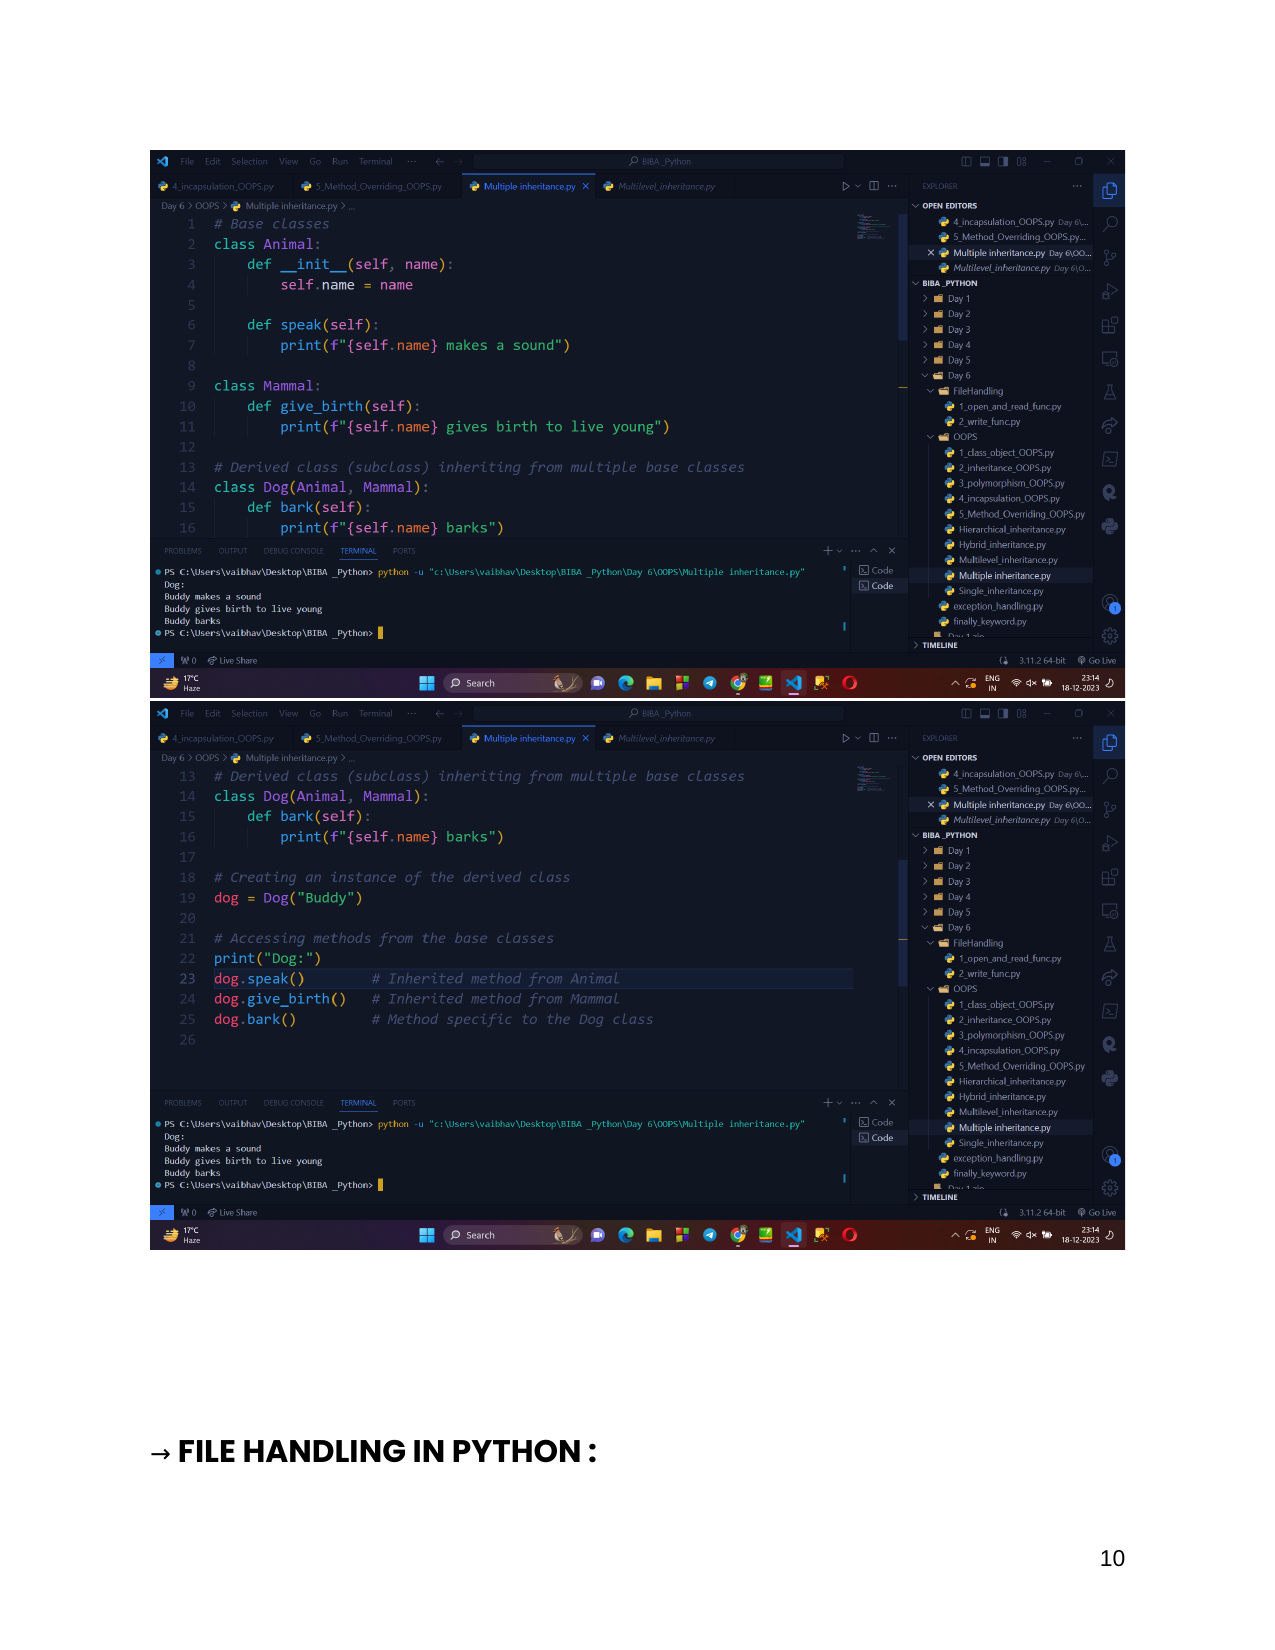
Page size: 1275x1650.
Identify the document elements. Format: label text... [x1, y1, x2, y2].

picture [150, 150, 1125, 698]
text → FILE HANDLING IN PYTHON : [150, 1426, 1125, 1473]
picture [150, 701, 1125, 1250]
